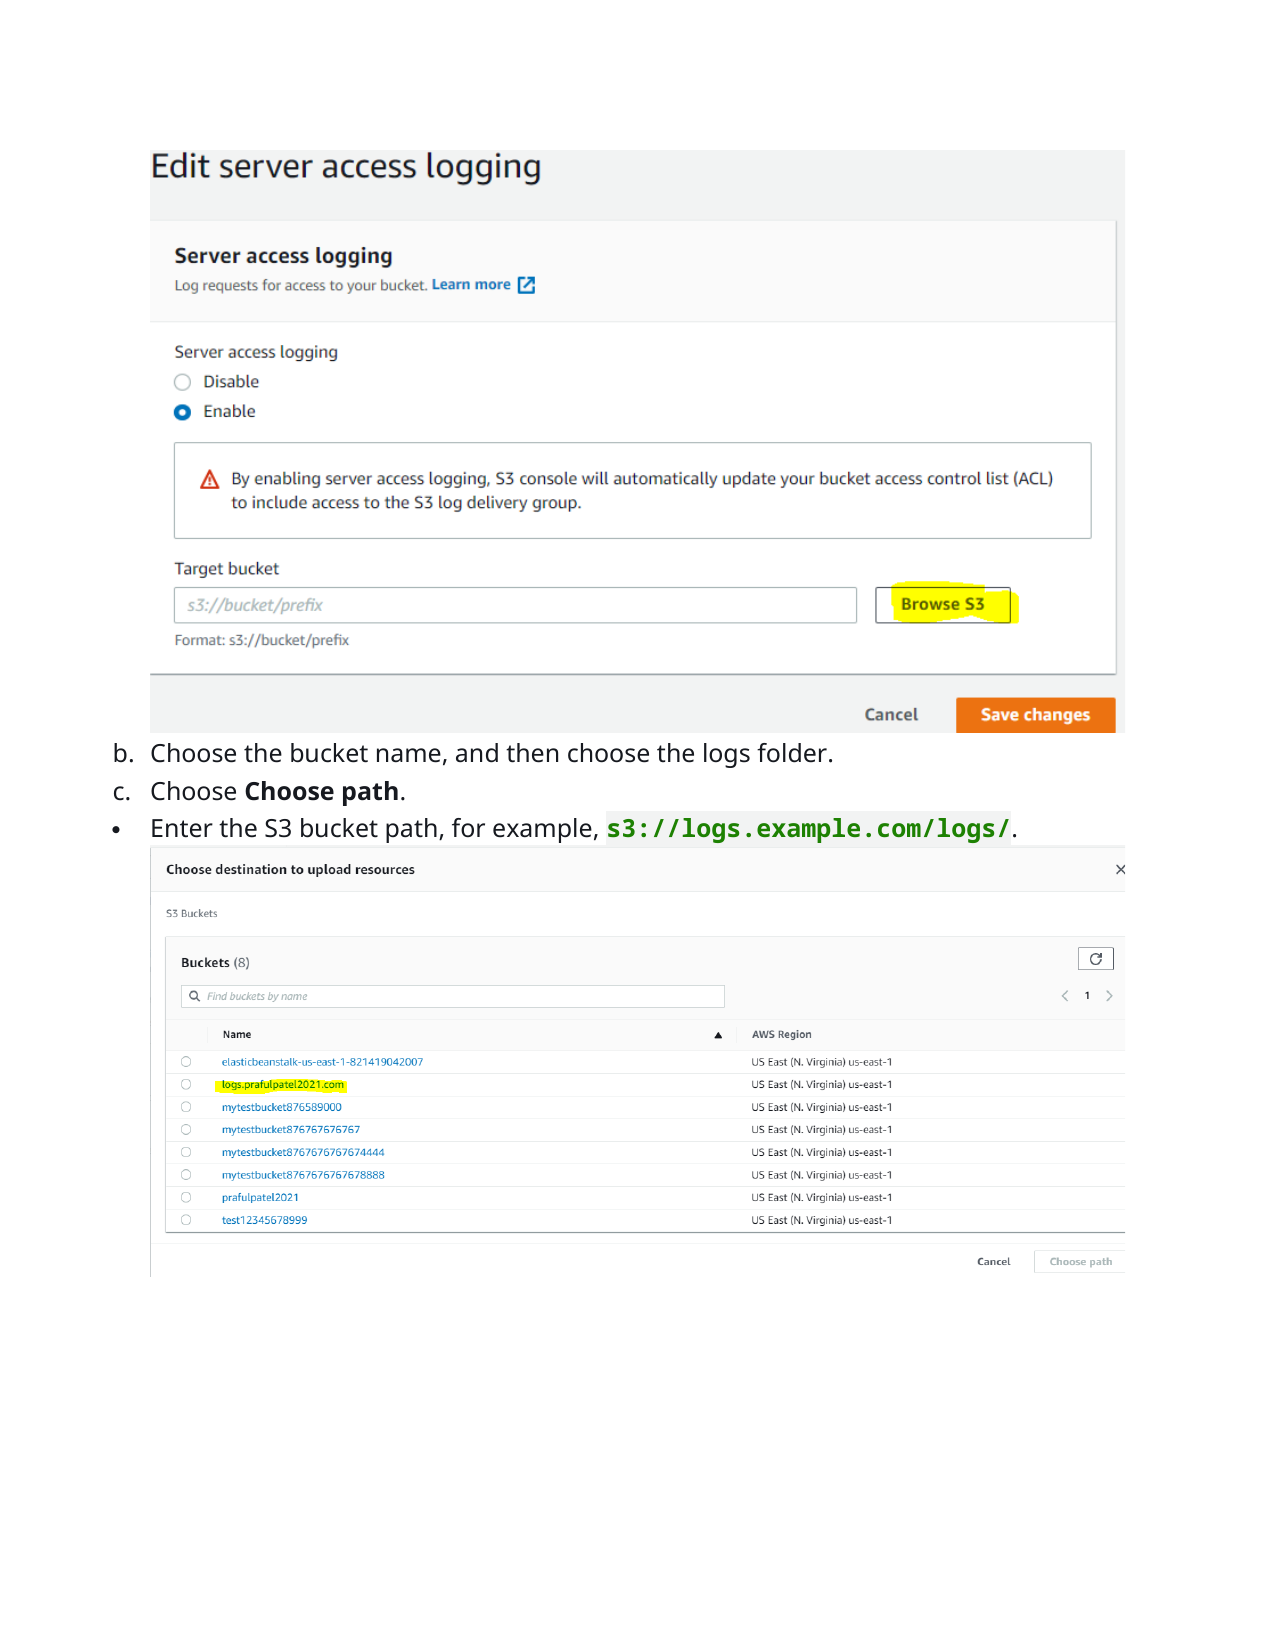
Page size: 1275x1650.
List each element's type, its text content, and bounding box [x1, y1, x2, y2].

list Enter the S3 bucket path, for example, s3://logs.example.com/logs/. [112, 807, 1125, 845]
list Choose the bucket name, and then choose the logs folder. [112, 732, 1125, 770]
picture [150, 845, 1125, 1277]
picture [150, 150, 1125, 733]
list Choose Choose path. [112, 770, 1125, 807]
